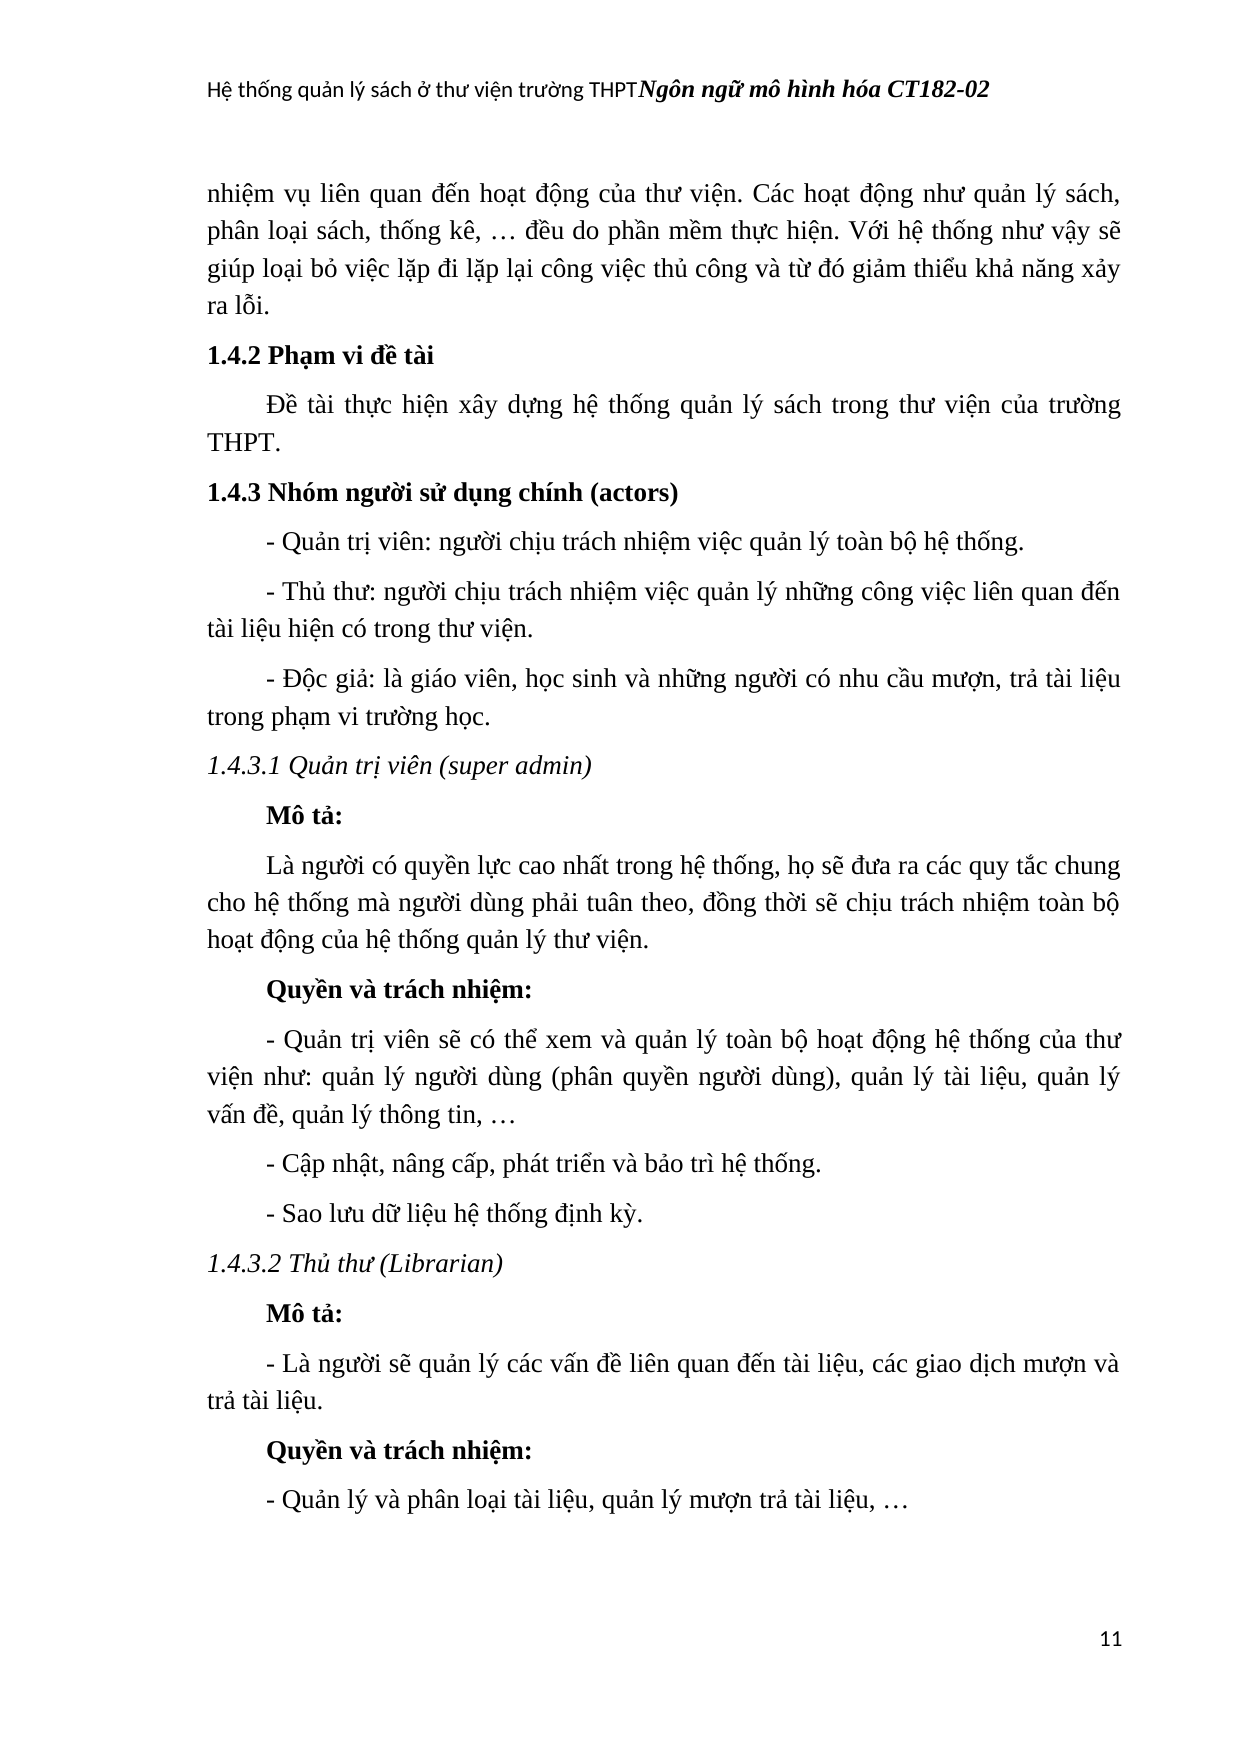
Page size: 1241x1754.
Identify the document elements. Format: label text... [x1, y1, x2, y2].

text - Quản trị viên sẽ có thể xem và quản lý toàn bộ hoạt động hệ thống của thư viện như: quản lý người dùng (phân quyền người dùng), quản lý tài liệu, quản lý vấn đề, quản lý thông tin, … [207, 1023, 1122, 1129]
text - Thủ thư: người chịu trách nhiệm việc quản lý những công việc liên quan đến tài liệu hiện có trong thư viện. [207, 575, 1122, 644]
text - Cập nhật, nâng cấp, phát triển và bảo trì hệ thống. [207, 1148, 1122, 1179]
text - Sao lưu dữ liệu hệ thống định kỳ. [207, 1197, 1122, 1228]
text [207, 177, 1122, 320]
text Mô tả: [207, 799, 1122, 830]
text - Là người sẽ quản lý các vấn đề liên quan đến tài liệu, các giao dịch mượn và trả tài liệu. [207, 1347, 1122, 1415]
text - Quản lý và phân loại tài liệu, quản lý mượn trả tài liệu, … [207, 1484, 1122, 1515]
subtitle Nhóm người sử dụng chính (actors) [207, 476, 1122, 507]
text Là người có quyền lực cao nhất trong hệ thống, họ sẽ đưa ra các quy tắc chung cho hệ thống mà người dùng phải tuân theo, đồng thời sẽ chịu trách nhiệm toàn bộ hoạt động của hệ thống quản lý thư viện. [207, 849, 1122, 955]
subtitle Quản trị viên (super admin) [207, 749, 1122, 781]
text Mô tả: [207, 1297, 1122, 1328]
subtitle Phạm vi đề tài [207, 339, 1122, 370]
text - Độc giả: là giáo viên, học sinh và những người có nhu cầu mượn, trả tài liệu trong phạm vi trường học. [207, 662, 1122, 731]
text Quyền và trách nhiệm: [207, 973, 1122, 1004]
text Đề tài thực hiện xây dựng hệ thống quản lý sách trong thư viện của trường THPT. [207, 389, 1122, 457]
text Quyền và trách nhiệm: [207, 1434, 1122, 1465]
text - Quản trị viên: người chịu trách nhiệm việc quản lý toàn bộ hệ thống. [207, 526, 1122, 557]
subtitle Thủ thư (Librarian) [207, 1247, 1122, 1278]
